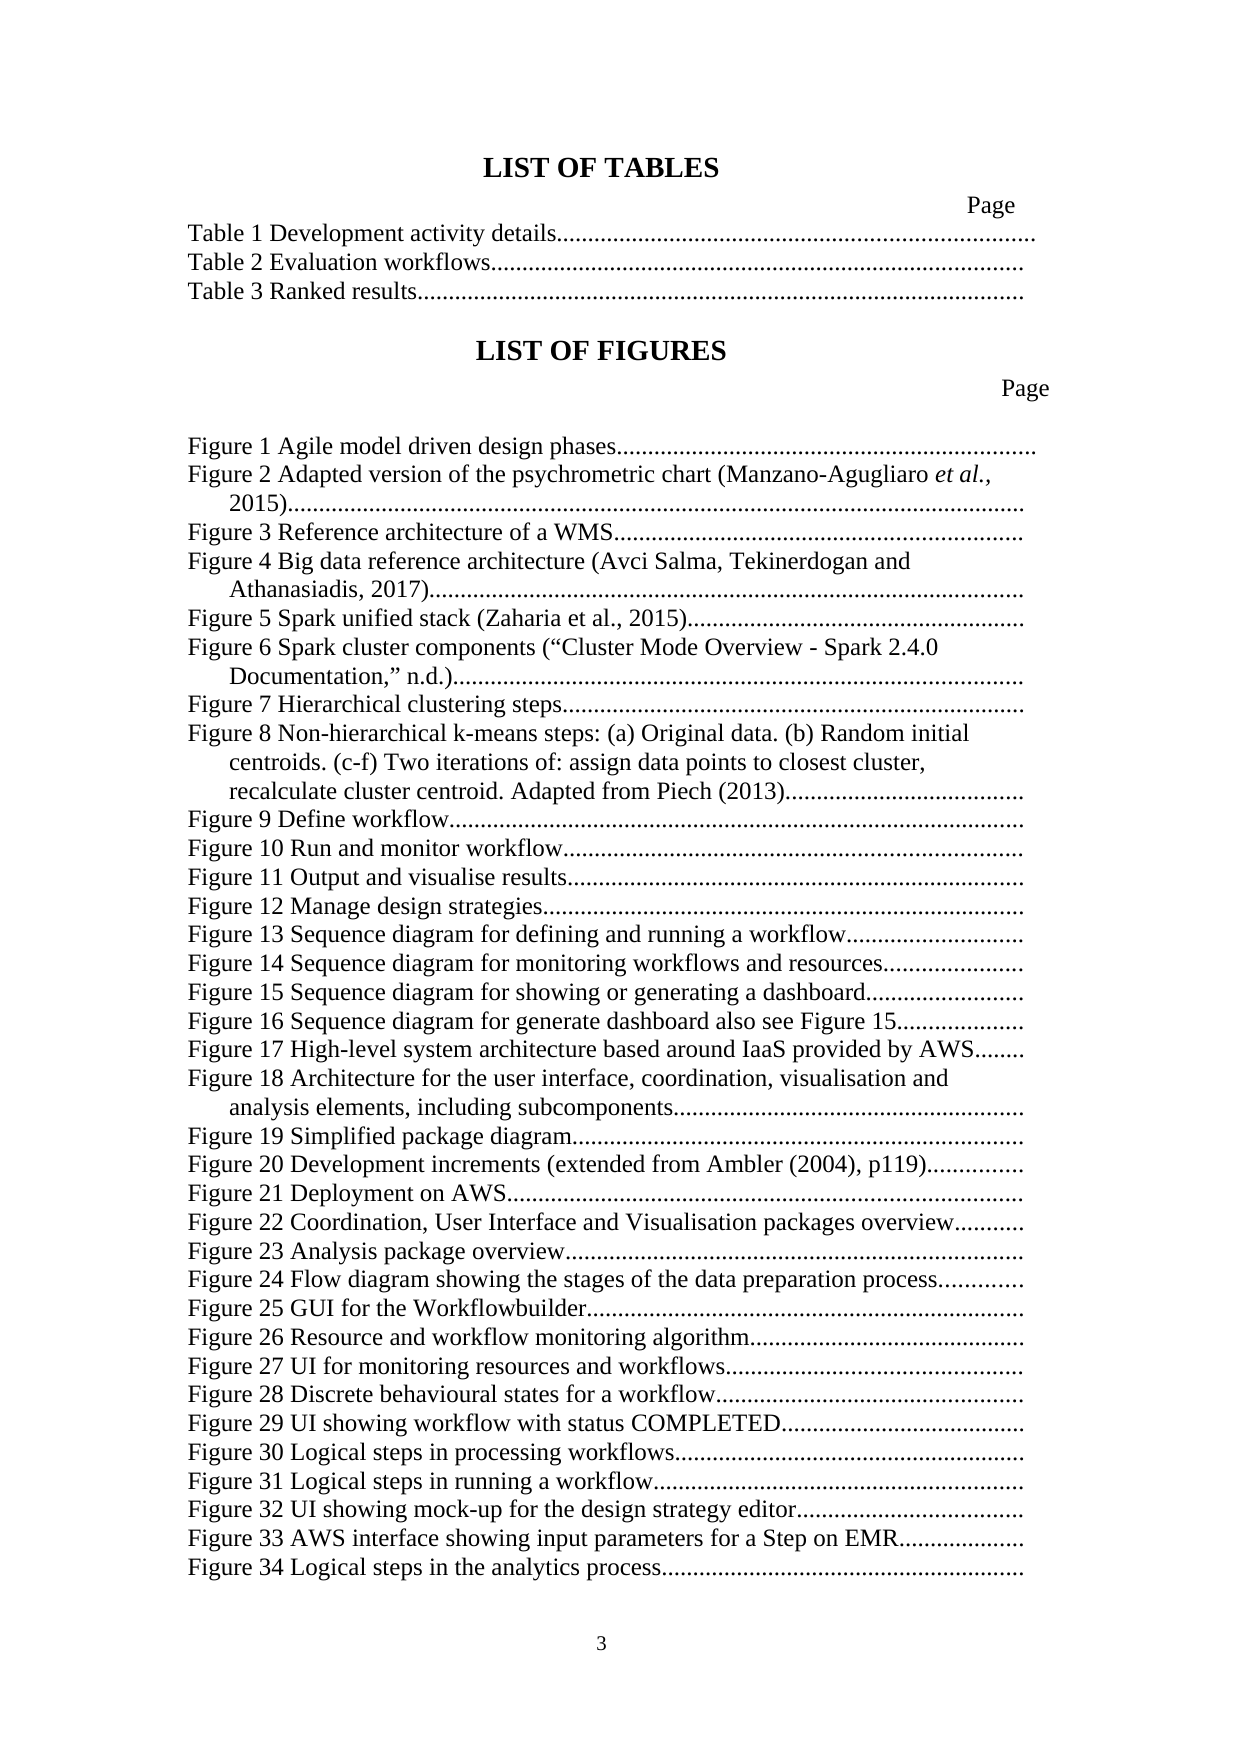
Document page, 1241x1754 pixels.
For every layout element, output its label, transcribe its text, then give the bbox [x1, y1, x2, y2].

text Figure 31 Logical steps in running a workflow 50 [187, 1466, 1015, 1494]
text Figure 20 Development increments (extended from Ambler (2004), p119). 38 [187, 1149, 1015, 1178]
text Figure 24 Flow diagram showing the stages of the data preparation process 45 [187, 1264, 1015, 1293]
text Figure 25 GUI for the Workflowbuilder 47 [187, 1293, 1015, 1322]
text Table 2 Evaluation workflows 66 [187, 247, 1015, 276]
text Figure 3 Reference architecture of a WMS 17 [187, 517, 1015, 546]
text Figure 10 Run and monitor workflow 31 [187, 833, 1015, 862]
text Figure 17 High-level system architecture based around IaaS provided by AWS 36 [187, 1034, 1015, 1063]
text Figure 8 Non-hierarchical k-means steps: (a) Original data. (b) Random initial centroids. (c-f) Two iterations of: assign data points to closest cluster, recalculate cluster centroid. Adapted from Piech (2013). 24 [187, 718, 1015, 804]
text Figure 22 Coordination, User Interface and Visualisation packages overview 43 [187, 1207, 1015, 1236]
text Figure 7 Hierarchical clustering steps 23 [187, 689, 1015, 718]
text Figure 28 Discrete behavioural states for a workflow 49 [187, 1379, 1015, 1408]
text Table 3 Ranked results 67 [187, 276, 1015, 305]
text Figure 12 Manage design strategies 32 [187, 891, 1015, 919]
text Figure 2 Adapted version of the psychrometric chart (Manzano-Agugliaro et al., 2015) 13 [187, 459, 1015, 517]
subtitle LIST OF TABLES [187, 150, 1015, 183]
text Figure 33 AWS interface showing input parameters for a Step on EMR 52 [187, 1523, 1015, 1552]
text Figure 16 Sequence diagram for generate dashboard also see Figure 15. 35 [187, 1006, 1015, 1034]
text Figure 21 Deployment on AWS 41 [187, 1178, 1015, 1207]
text Table 1 Development activity details 9 [187, 218, 1015, 247]
subtitle LIST OF FIGURES [187, 333, 1015, 367]
text Page [187, 373, 1015, 402]
text Figure 9 Define workflow 31 [187, 804, 1015, 833]
text Figure 11 Output and visualise results 32 [187, 862, 1015, 891]
text Figure 23 Analysis package overview 44 [187, 1236, 1015, 1264]
text Figure 4 Big data reference architecture (Avci Salma, Tekinerdogan and Athanasiadis, 2017) 18 [187, 546, 1015, 603]
text Figure 26 Resource and workflow monitoring algorithm 47 [187, 1322, 1015, 1351]
text Figure 18 Architecture for the user interface, coordination, visualisation and analysis elements, including subcomponents 37 [187, 1063, 1015, 1121]
text Figure 30 Logical steps in processing workflows 50 [187, 1437, 1015, 1466]
text Figure 27 UI for monitoring resources and workflows 48 [187, 1351, 1015, 1379]
text Figure 13 Sequence diagram for defining and running a workflow 33 [187, 919, 1015, 948]
text Figure 6 Spark cluster components (“Cluster Mode Overview - Spark 2.4.0 Documentation,” n.d.) 20 [187, 632, 1015, 689]
text Figure 15 Sequence diagram for showing or generating a dashboard. 35 [187, 977, 1015, 1006]
text Figure 5 Spark unified stack (Zaharia et al., 2015) 19 [187, 603, 1015, 632]
text Figure 14 Sequence diagram for monitoring workflows and resources. 34 [187, 948, 1015, 977]
text Figure 1 Agile model driven design phases 9 [187, 431, 1015, 459]
text Page [187, 190, 1015, 218]
text Figure 19 Simplified package diagram. 37 [187, 1121, 1015, 1149]
text Figure 34 Logical steps in the analytics process 52 [187, 1552, 1015, 1581]
text Figure 32 UI showing mock-up for the design strategy editor 51 [187, 1494, 1015, 1523]
text Figure 29 UI showing workflow with status COMPLETED 49 [187, 1408, 1015, 1437]
